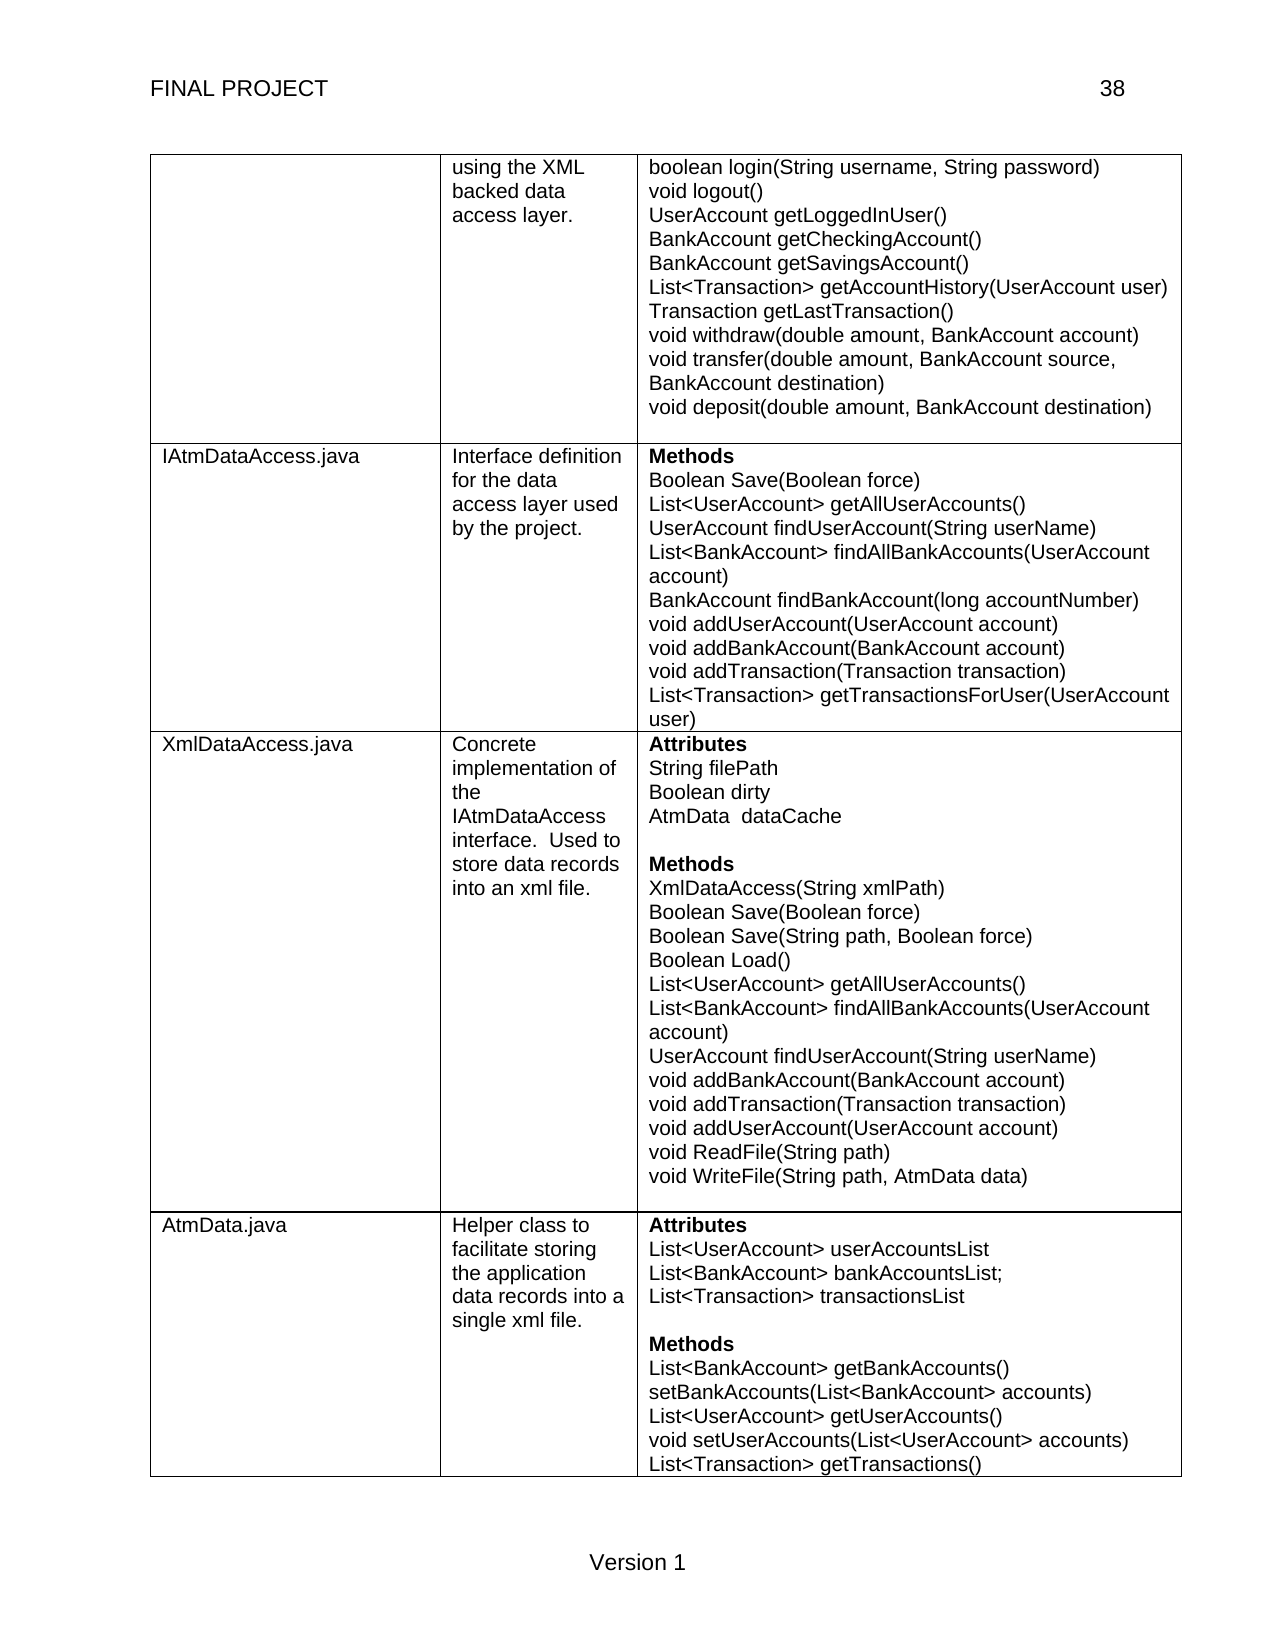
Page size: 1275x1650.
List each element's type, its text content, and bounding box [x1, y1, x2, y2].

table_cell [638, 155, 1181, 443]
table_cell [151, 155, 440, 443]
table_cell AtmData.java [151, 1213, 440, 1476]
table_cell Attributes String filePath Boolean dirty AtmData dataCache Methods XmlDataAccess(String xmlPath) Boolean Save(Boolean force) Boolean Save(String path, Boolean force) Boolean Load() List<UserAccount> getAllUserAccounts() List<BankAccount> findAllBankAccounts(UserAccount account) UserAccount findUserAccount(String userName) void addBankAccount(BankAccount account) void addTransaction(Transaction transaction) void addUserAccount(UserAccount account) void ReadFile(String path) void WriteFile(String path, AtmData data) [638, 732, 1181, 1211]
table_cell Concrete implementation of the IAtmDataAccess interface. Used to store data records into an xml file. [441, 732, 637, 1211]
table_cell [638, 1213, 1181, 1476]
table_cell Methods Boolean Save(Boolean force) List<UserAccount> getAllUserAccounts() UserAccount findUserAccount(String userName) List<BankAccount> findAllBankAccounts(UserAccount account) BankAccount findBankAccount(long accountNumber) void addUserAccount(UserAccount account) void addBankAccount(BankAccount account) void addTransaction(Transaction transaction) List<Transaction> getTransactionsForUser(UserAccount user) [638, 444, 1181, 731]
table_cell Interface definition for the data access layer used by the project. [441, 444, 637, 731]
table_cell IAtmDataAccess.java [151, 444, 440, 731]
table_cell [441, 1213, 637, 1476]
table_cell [441, 155, 637, 443]
table_cell XmlDataAccess.java [151, 732, 440, 1211]
